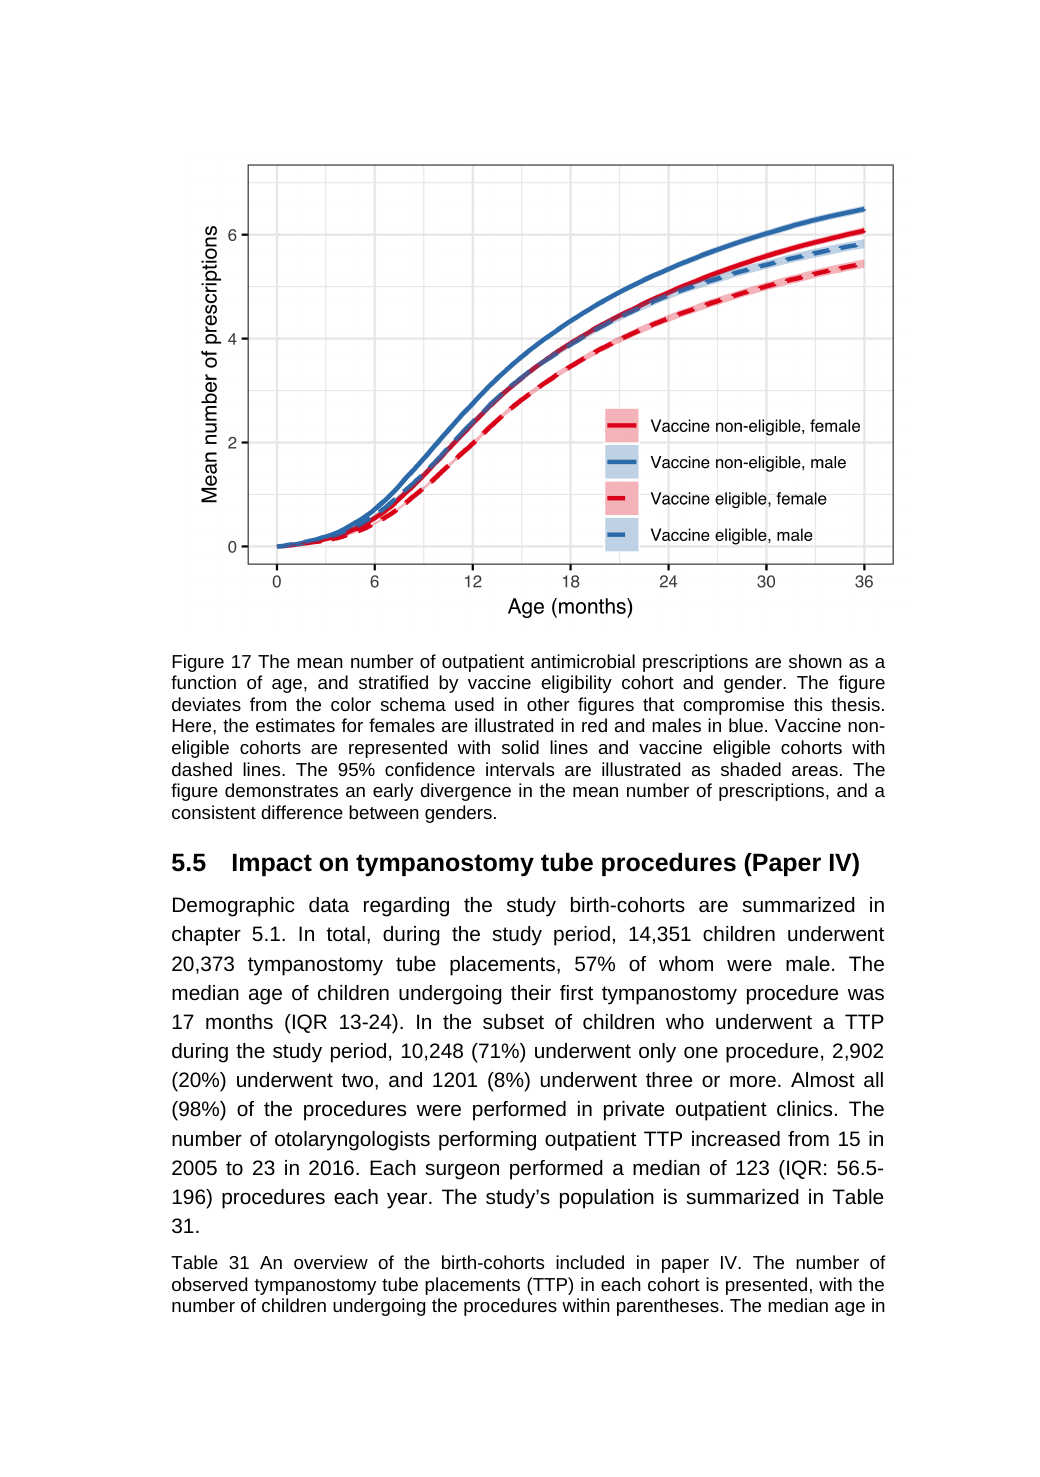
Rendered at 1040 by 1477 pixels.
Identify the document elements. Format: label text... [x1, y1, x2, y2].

picture [190, 153, 905, 630]
text Demographic data regarding the study birth-cohorts are summarized in chapter 5.1. In total, during the study period, 14,351 children underwent 20,373 tympanostomy tube placements, 57% of whom were male. The median age of children undergoing their first tympanostomy procedure was 17 months (IQR 13-24). In the subset of children who underwent a TTP during the study period, 10,248 (71%) underwent only one procedure, 2,902 (20%) underwent two, and 1201 (8%) underwent three or more. Almost all (98%) of the procedures were performed in private outpatient clinics. The number of otolaryngologists performing outpatient TTP increased from 15 in 2005 to 23 in 2016. Each surgeon performed a median of 123 (IQR: 56.5-196) procedures each year. The study’s population is summarized in Table 31. [171, 889, 886, 1239]
subtitle Impact on tympanostomy tube procedures (Paper IV) [171, 848, 886, 877]
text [171, 1252, 886, 1317]
text Figure 17 The mean number of outpatient antimicrobial prescriptions are shown as a function of age, and stratified by vaccine eligibility cohort and gender. The figure deviates from the color schema used in other figures that compromise this thesis. Here, the estimates for females are illustrated in red and males in blue. Vaccine non-eligible cohorts are represented with solid lines and vaccine eligible cohorts with dashed lines. The 95% confidence intervals are illustrated as shaded areas. The figure demonstrates an early divergence in the mean number of prescriptions, and a consistent difference between genders. [171, 651, 886, 823]
